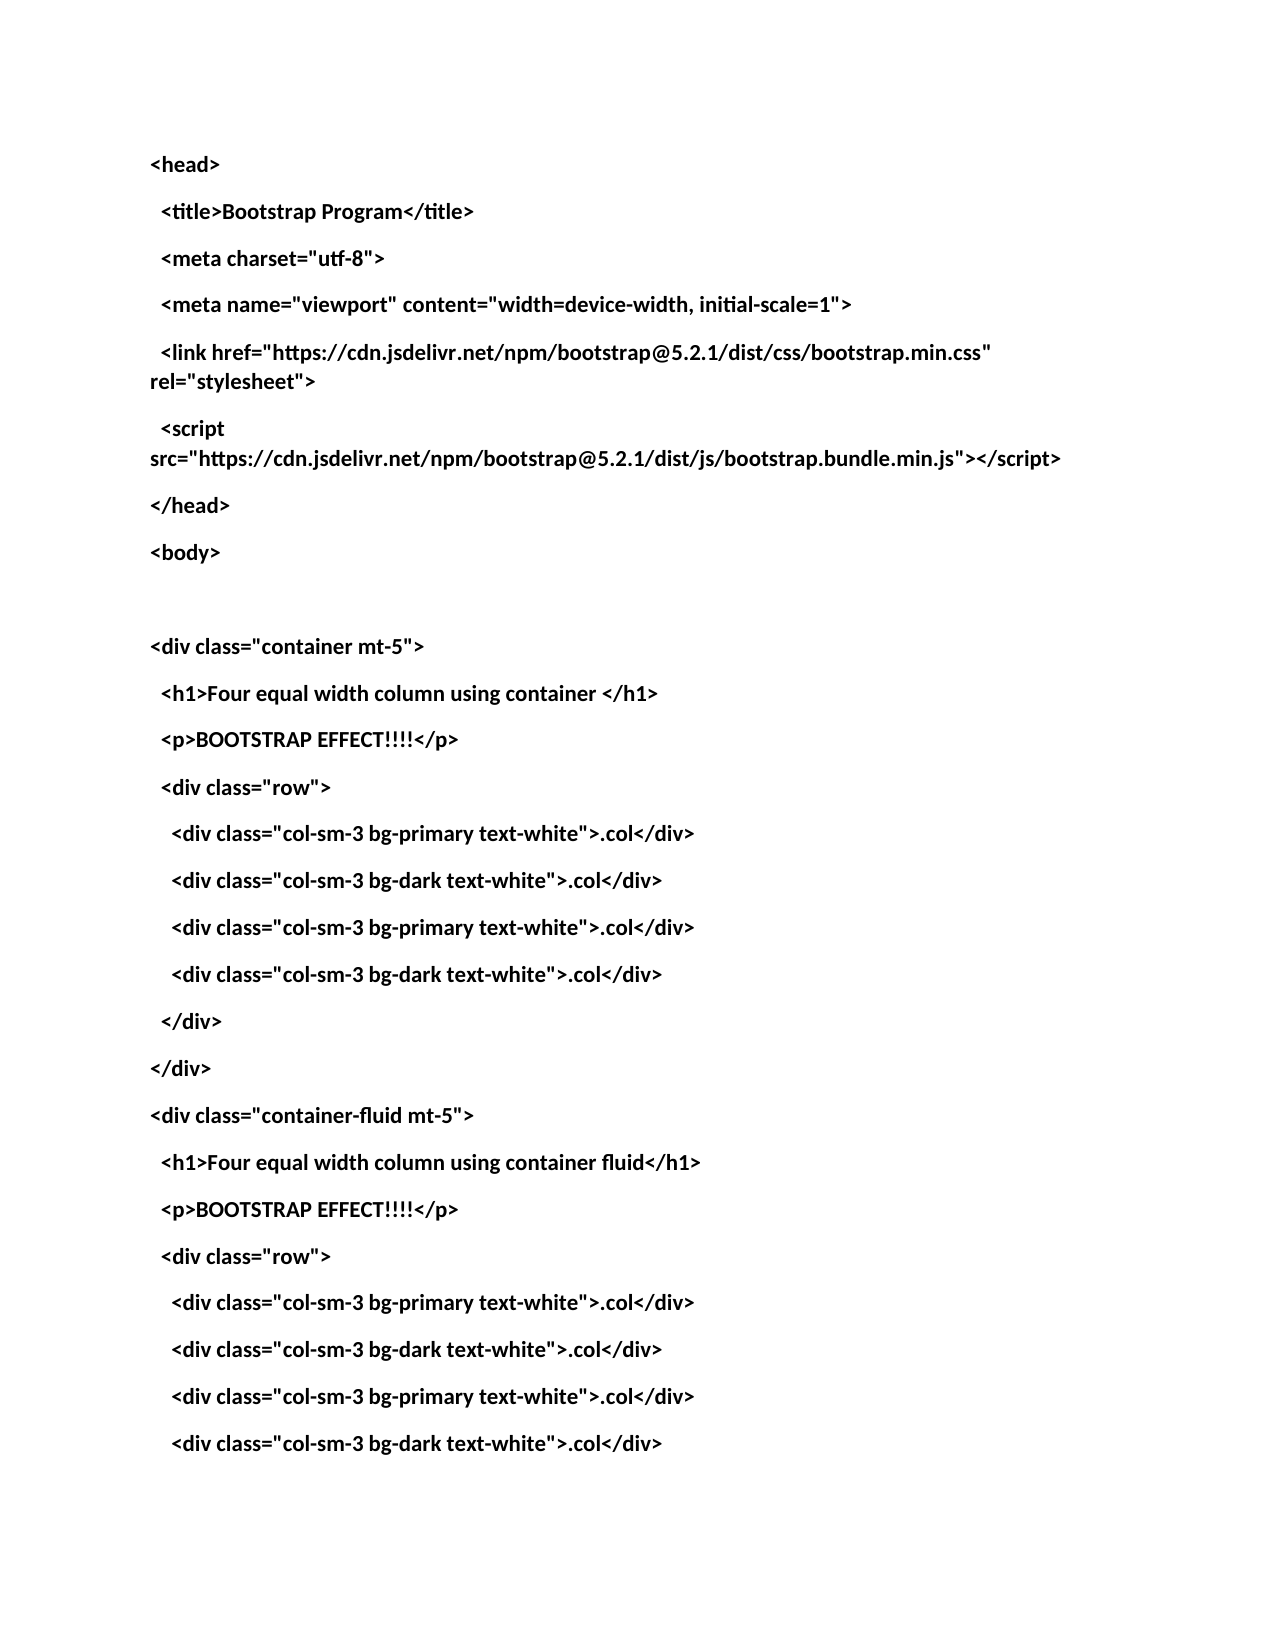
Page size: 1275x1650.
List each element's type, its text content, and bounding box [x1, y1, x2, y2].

text <meta name="viewport" content="width=device-width, initial-scale=1"> [161, 291, 1248, 319]
text <script src="https://cdn.jsdelivr.net/npm/bootstrap@5.2.1/dist/js/bootstrap.bundle.min.js"></script> [150, 414, 1064, 472]
text <div class="container mt-5"> [150, 632, 1248, 660]
text <p>BOOTSTRAP EFFECT!!!!</p> [161, 1195, 1248, 1223]
text </div> [161, 1007, 1248, 1035]
text <h1>Four equal width column using container </h1> [161, 679, 1248, 707]
text <div class="row"> [161, 773, 1248, 801]
text <div class="col-sm-3 bg-primary text-white">.col</div> [171, 819, 1248, 847]
text <p>BOOTSTRAP EFFECT!!!!</p> [161, 726, 1248, 754]
text <title>Bootstrap Program</title> [161, 197, 1248, 225]
text </div> [150, 1054, 1248, 1082]
text <div class="col-sm-3 bg-dark text-white">.col</div> [171, 1429, 1248, 1457]
text <h1>Four equal width column using container fluid</h1> [161, 1148, 1248, 1176]
text <head> [150, 150, 1248, 178]
text <div class="col-sm-3 bg-primary text-white">.col</div> [171, 913, 1248, 941]
text <div class="col-sm-3 bg-dark text-white">.col</div> [171, 960, 1248, 988]
text <div class="col-sm-3 bg-primary text-white">.col</div> [171, 1382, 1248, 1410]
text <link href="https://cdn.jsdelivr.net/npm/bootstrap@5.2.1/dist/css/bootstrap.min.css" rel="stylesheet"> [150, 338, 994, 395]
text <div class="col-sm-3 bg-primary text-white">.col</div> [171, 1288, 1248, 1317]
text <body> [150, 538, 1248, 566]
text <div class="row"> [161, 1242, 1248, 1270]
text <meta charset="utf-8"> [161, 244, 1248, 272]
text <div class="col-sm-3 bg-dark text-white">.col</div> [171, 1336, 1248, 1364]
text <div class="col-sm-3 bg-dark text-white">.col</div> [171, 866, 1248, 894]
text </head> [150, 491, 1248, 519]
text <div class="container-fluid mt-5"> [150, 1101, 1248, 1129]
